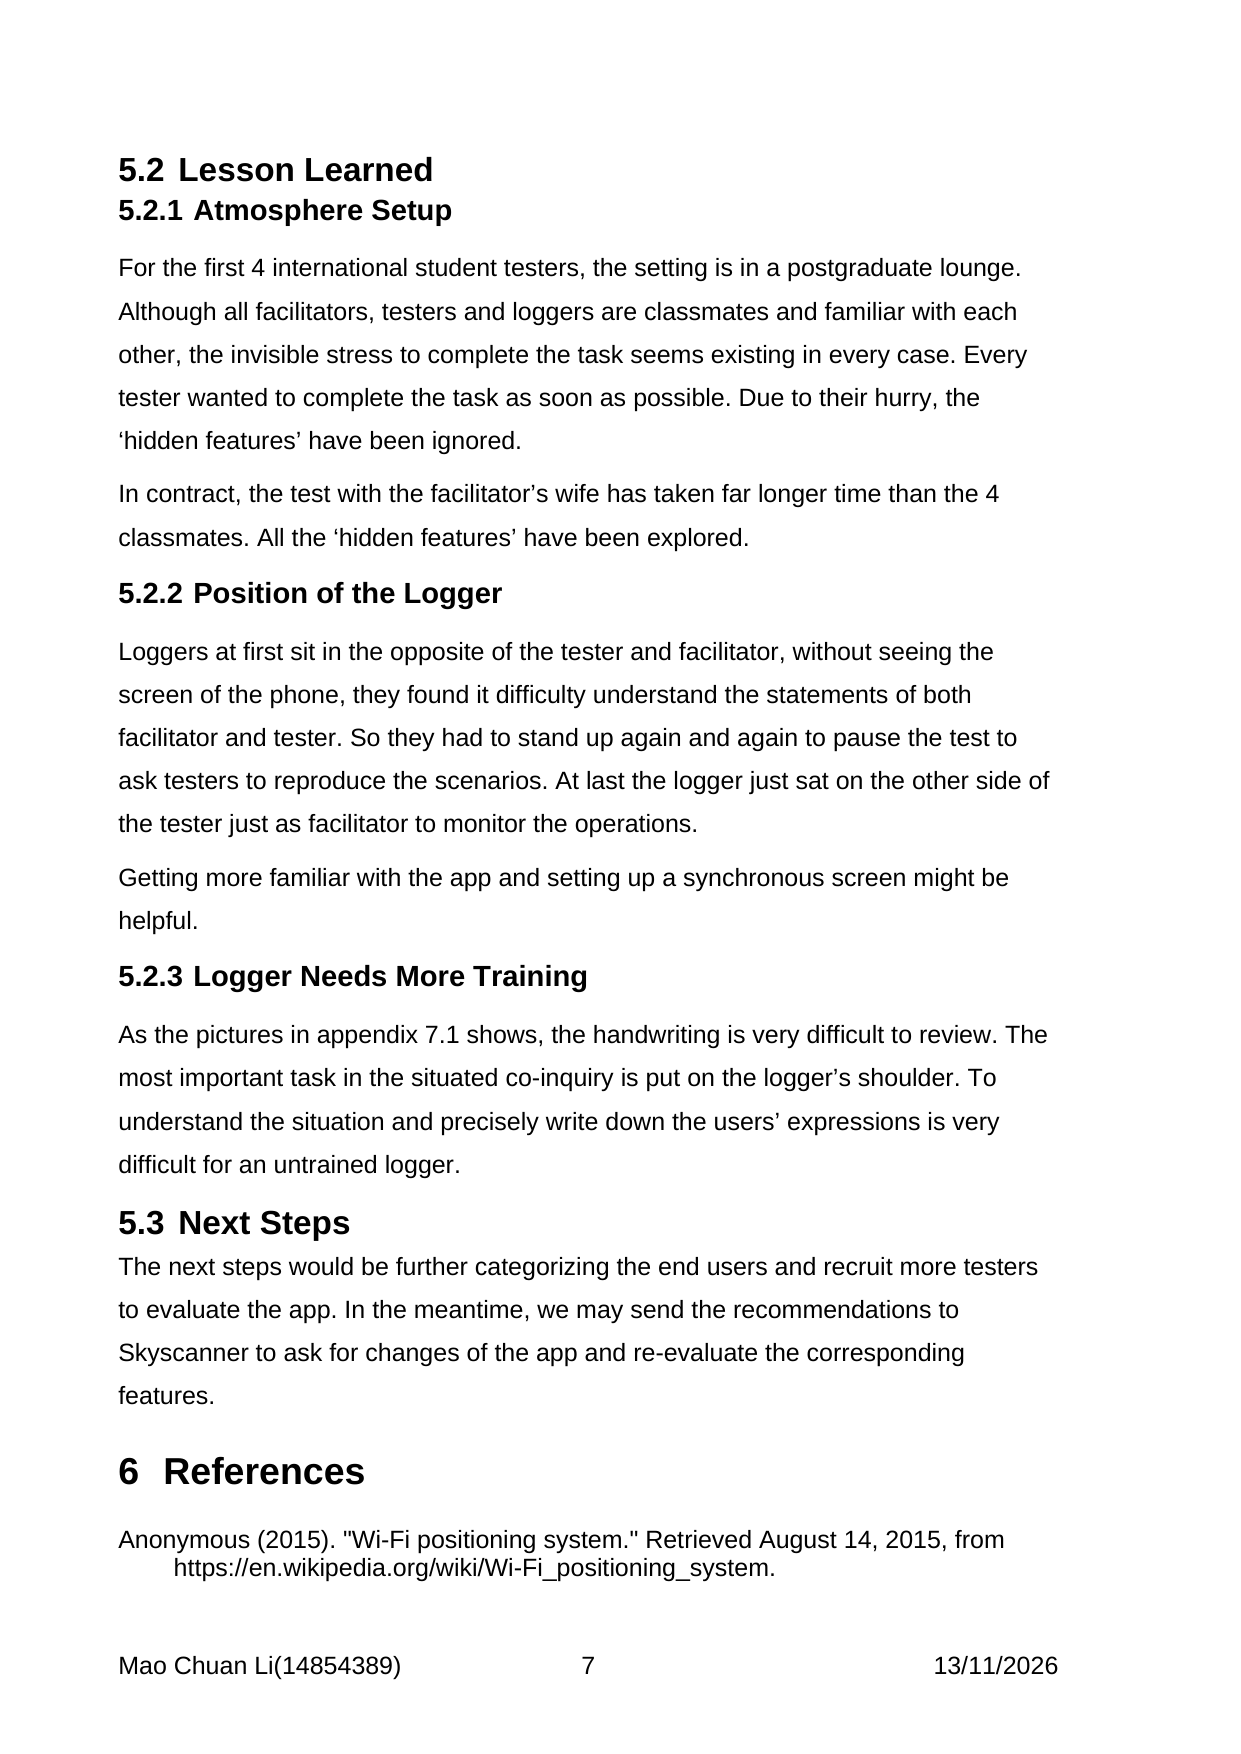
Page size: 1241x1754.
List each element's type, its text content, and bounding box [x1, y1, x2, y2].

text The next steps would be further categorizing the end users and recruit more testers to evaluate the app. In the meantime, we may send the recommendations to Skyscanner to ask for changes of the app and re-evaluate the corresponding features. [118, 1252, 1063, 1410]
subtitle Next Steps [118, 1203, 1063, 1242]
text Getting more familiar with the app and setting up a synchronous screen might be helpful. [118, 863, 1063, 935]
subtitle References [118, 1449, 1063, 1493]
text For the first 4 international student testers, the setting is in a postgraduate lounge. Although all facilitators, testers and loggers are classmates and familiar with each other, the invisible stress to complete the task seems existing in every case. Every tester wanted to complete the task as soon as possible. Due to their hurry, the ‘hidden features’ have been ignored. [118, 253, 1063, 454]
text As the pictures in appendix 7.1 shows, the handwriting is very difficult to review. The most important task in the situated co-inquiry is put on the logger’s shoulder. To understand the situation and precisely write down the users’ expressions is very difficult for an untrained logger. [118, 1020, 1063, 1178]
subtitle Atmosphere Setup [118, 193, 1063, 226]
text In contract, the test with the facilitator’s wife has taken far longer time than the 4 classmates. All the ‘hidden features’ have been explored. [118, 479, 1063, 551]
text Anonymous (2015). "Wi-Fi positioning system." Retrieved August 14, 2015, from https://en.wikipedia.org/wiki/Wi-Fi_positioning_system. [118, 1524, 1063, 1582]
subtitle Lesson Learned [118, 150, 1063, 188]
subtitle Logger Needs More Training [118, 959, 1063, 993]
subtitle Position of the Logger [118, 576, 1063, 609]
text Loggers at first sit in the opposite of the tester and facilitator, without seeing the screen of the phone, they found it difficulty understand the statements of both facilitator and tester. So they had to stand up again and again to pause the test to ask testers to reproduce the scenarios. At last the logger just sat on the other side of the tester just as facilitator to monitor the operations. [118, 637, 1063, 838]
